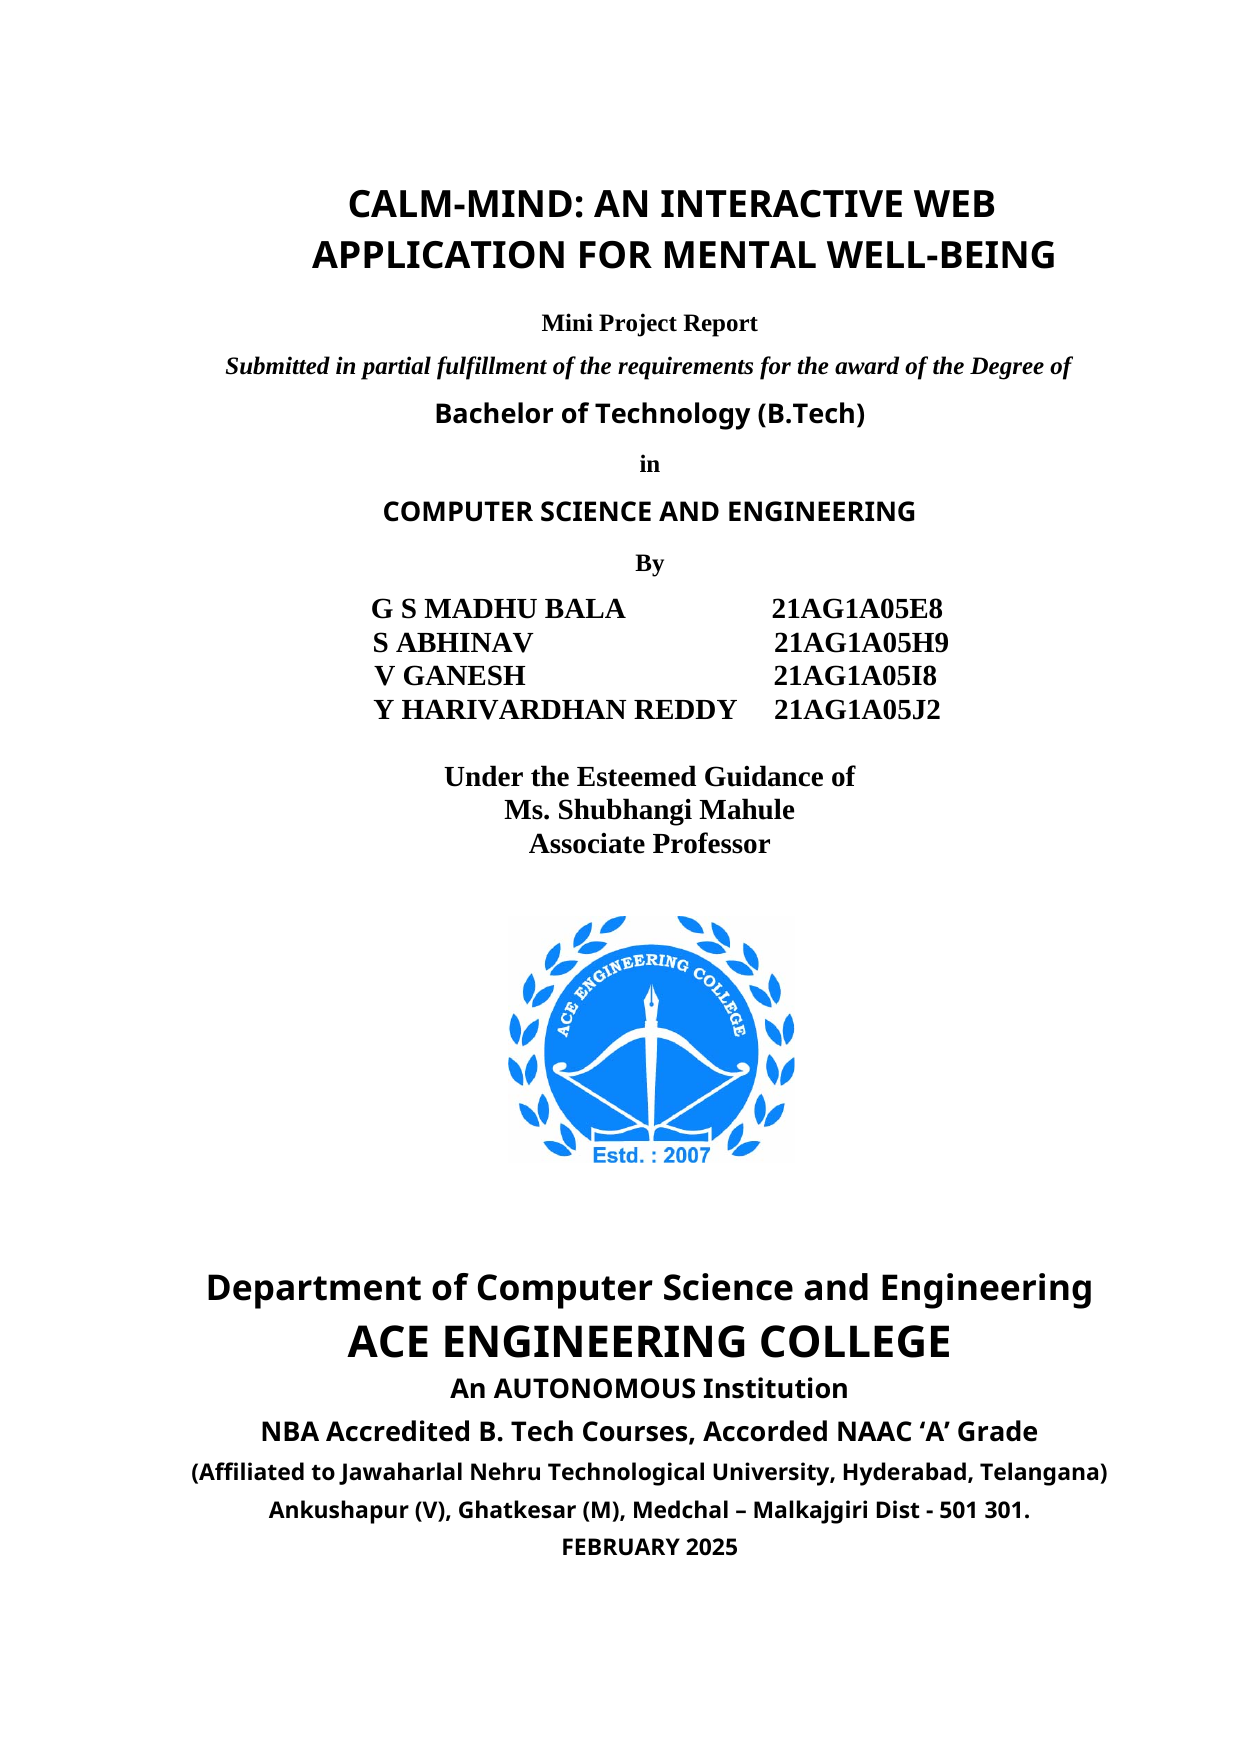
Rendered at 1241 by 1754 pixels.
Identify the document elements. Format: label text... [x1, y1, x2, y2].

text Ms. Shubhangi Mahule [177, 792, 1122, 826]
text Submitted in partial fulfillment of the requirements for the award of the Degree of [177, 351, 1122, 380]
text Mini Project Report [177, 308, 1122, 337]
text An AUTONOMOUS Institution [177, 1370, 1122, 1407]
text FEBRUARY 2025 [177, 1531, 1122, 1562]
text G S MADHU BALA 21AG1A05E8 [177, 591, 1122, 625]
text Ankushapur (V), Ghatkesar (M), Medchal – Malkajgiri Dist - 501 301. [177, 1493, 1122, 1525]
text Under the Esteemed Guidance of [177, 759, 1122, 792]
text Y HARIVARDHAN REDDY 21AG1A05J2 [177, 692, 1122, 725]
text ACE ENGINEERING COLLEGE [177, 1310, 1122, 1370]
text in [177, 449, 1122, 478]
text Associate Professor [177, 826, 1122, 859]
text (Affiliated to Jawaharlal Nehru Technological University, Hyderabad, Telangana) [177, 1456, 1122, 1487]
text Department of Computer Science and Engineering [177, 1262, 1122, 1310]
text Bachelor of Technology (B.Tech) [177, 394, 1122, 431]
text V GANESH 21AG1A05I8 [177, 658, 1122, 692]
subtitle CALM-MIND: AN INTERACTIVE WEB APPLICATION FOR MENTAL WELL-BEING [222, 177, 1122, 279]
text S ABHINAV 21AG1A05H9 [177, 625, 1122, 658]
picture [508, 916, 795, 1163]
text By [177, 548, 1122, 577]
text NBA Accredited B. Tech Courses, Accorded NAAC ‘A’ Grade [177, 1413, 1122, 1450]
text COMPUTER SCIENCE AND ENGINEERING [177, 493, 1122, 529]
